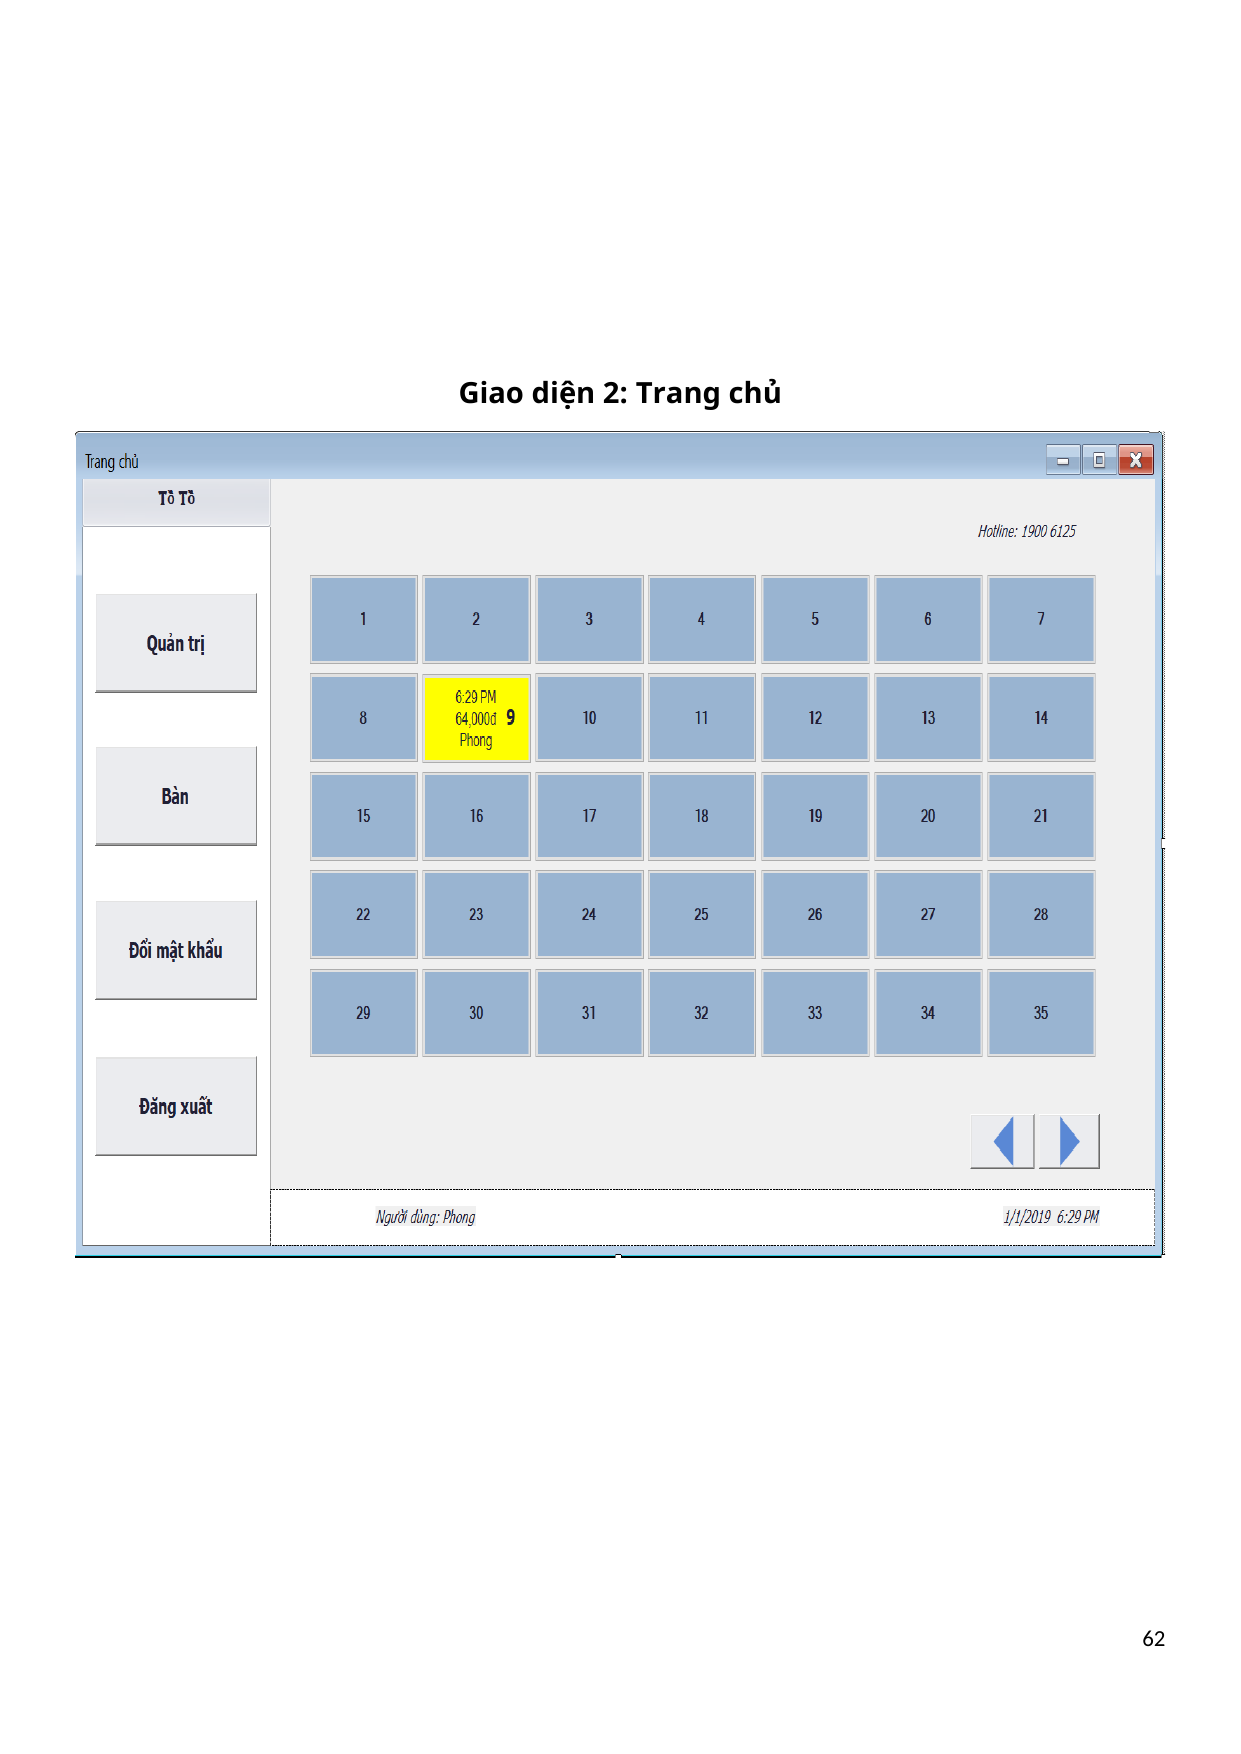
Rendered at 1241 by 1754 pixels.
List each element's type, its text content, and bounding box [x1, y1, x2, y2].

text Giao diện 2: Trang chủ [75, 372, 1165, 412]
picture [75, 431, 1166, 1258]
